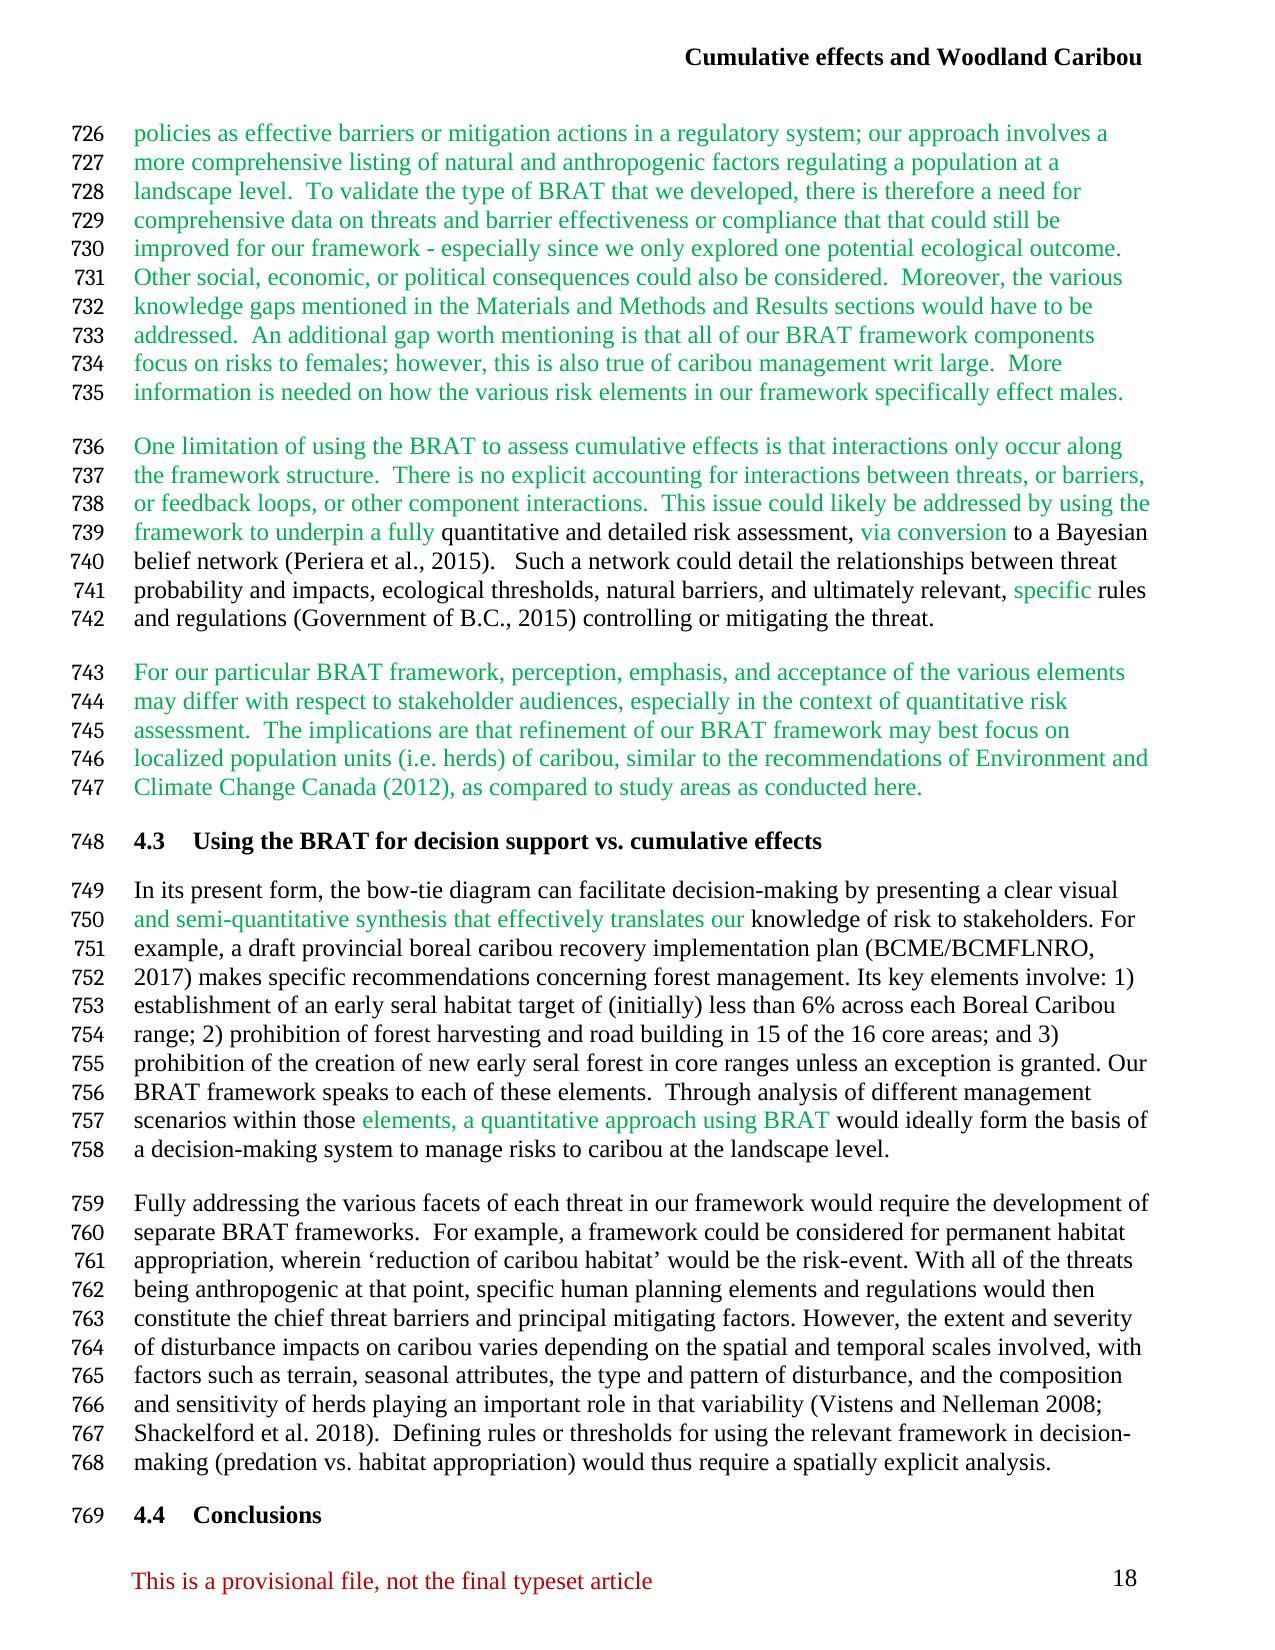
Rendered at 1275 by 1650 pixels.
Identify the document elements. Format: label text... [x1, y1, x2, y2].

text One limitation of using the BRAT to assess cumulative effects is that interactions only occur along the framework structure. There is no explicit accounting for interactions between threats, or barriers, or feedback loops, or other component interactions. This issue could likely be addressed by using the framework to underpin a fully quantitative and detailed risk assessment, via conversion to a Bayesian belief network (Periera et al., 2015). Such a network could detail the relationships between threat probability and impacts, ecological thresholds, natural barriers, and ultimately relevant, specific rules and regulations (Government of B.C., 2015) controlling or mitigating the threat. [133, 431, 1152, 632]
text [133, 118, 1152, 406]
subtitle Using the BRAT for decision support vs. cumulative effects [133, 826, 1152, 855]
text In its present form, the bow-tie diagram can facilitate decision-making by presenting a clear visual and semi-quantitative synthesis that effectively translates our knowledge of risk to stakeholders. For example, a draft provincial boreal caribou recovery implementation plan (BCME/BCMFLNRO, 2017) makes specific recommendations concerning forest management. Its key elements involve: 1) establishment of an early seral habitat target of (initially) less than 6% across each Boreal Caribou range; 2) prohibition of forest harvesting and road building in 15 of the 16 core areas; and 3) prohibition of the creation of new early seral forest in core ranges unless an exception is granted. Our BRAT framework speaks to each of these elements. Through analysis of different management scenarios within those elements, a quantitative approach using BRAT would ideally form the basis of a decision-making system to manage risks to caribou at the landscape level. [133, 876, 1152, 1163]
text Fully addressing the various facets of each threat in our framework would require the development of separate BRAT frameworks. For example, a framework could be considered for permanent habitat appropriation, wherein ‘reduction of caribou habitat’ would be the risk-event. With all of the threats being anthropogenic at that point, specific human planning elements and regulations would then constitute the chief threat barriers and principal mitigating factors. However, the extent and severity of disturbance impacts on caribou varies depending on the spatial and temporal scales involved, with factors such as terrain, seasonal attributes, the type and pattern of disturbance, and the composition and sensitivity of herds playing an important role in that variability (Vistens and Nelleman 2008; Shackelford et al. 2018). Defining rules or thresholds for using the relevant framework in decision-making (predation vs. habitat appropriation) would thus require a spatially explicit analysis. [133, 1188, 1152, 1476]
subtitle Conclusions [133, 1501, 1152, 1529]
text For our particular BRAT framework, perception, emphasis, and acceptance of the various elements may differ with respect to stakeholder audiences, especially in the context of quantitative risk assessment. The implications are that refinement of our BRAT framework may best focus on localized population units (i.e. herds) of caribou, similar to the recommendations of Environment and Climate Change Canada (2012), as compared to study areas as conducted here. [133, 657, 1152, 801]
